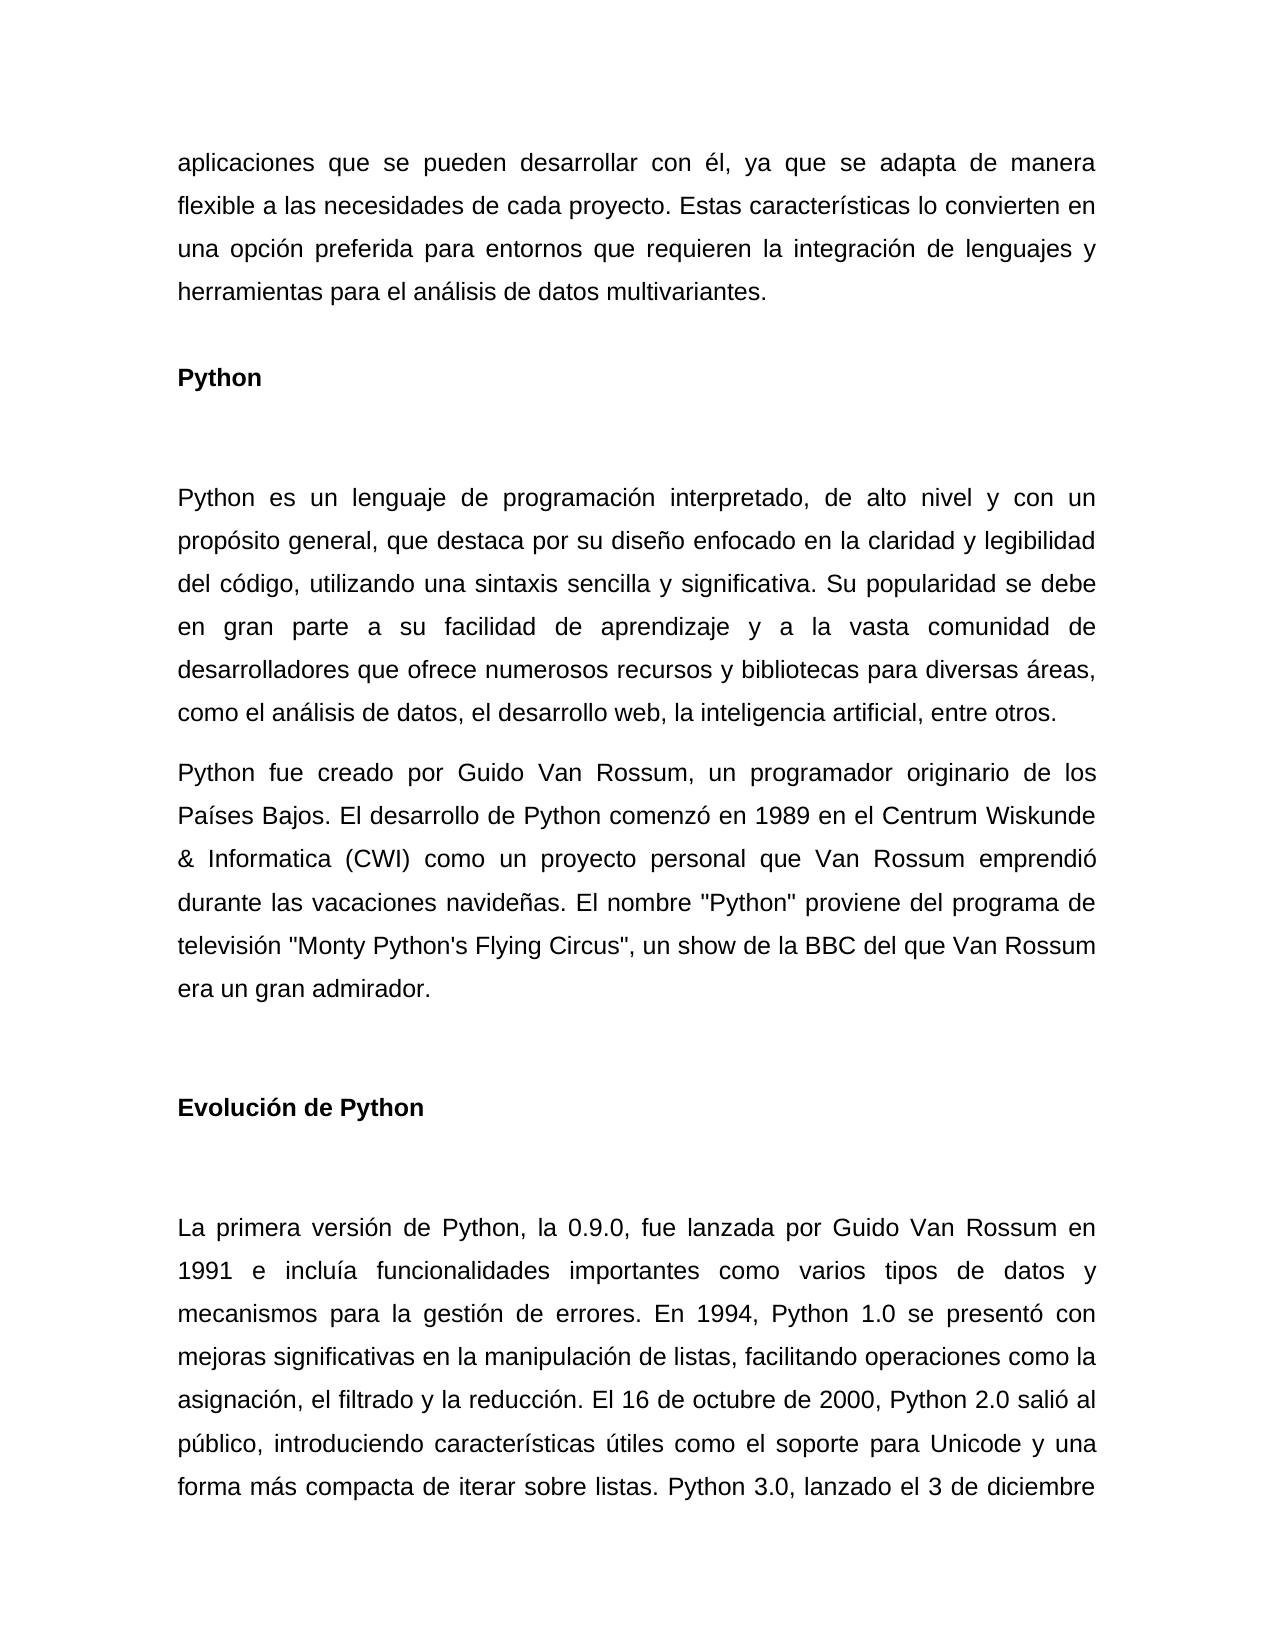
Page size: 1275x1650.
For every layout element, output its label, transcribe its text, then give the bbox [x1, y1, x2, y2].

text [177, 1213, 1098, 1501]
text Python fue creado por Guido Van Rossum, un programador originario de los Países Bajos. El desarrollo de Python comenzó en 1989 en el Centrum Wiskunde & Informatica (CWI) como un proyecto personal que Van Rossum emprendió durante las vacaciones navideñas. El nombre "Python" proviene del programa de televisión "Monty Python's Flying Circus", un show de la BBC del que Van Rossum era un gran admirador. [177, 758, 1098, 1003]
text Python [177, 363, 1098, 392]
text Python es un lenguaje de programación interpretado, de alto nivel y con un propósito general, que destaca por su diseño enfocado en la claridad y legibilidad del código, utilizando una sintaxis sencilla y significativa. Su popularidad se debe en gran parte a su facilidad de aprendizaje y a la vasta comunidad de desarrolladores que ofrece numerosos recursos y bibliotecas para diversas áreas, como el análisis de datos, el desarrollo web, la inteligencia artificial, entre otros. [177, 483, 1098, 727]
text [177, 148, 1098, 306]
text Evolución de Python [177, 1093, 1098, 1122]
